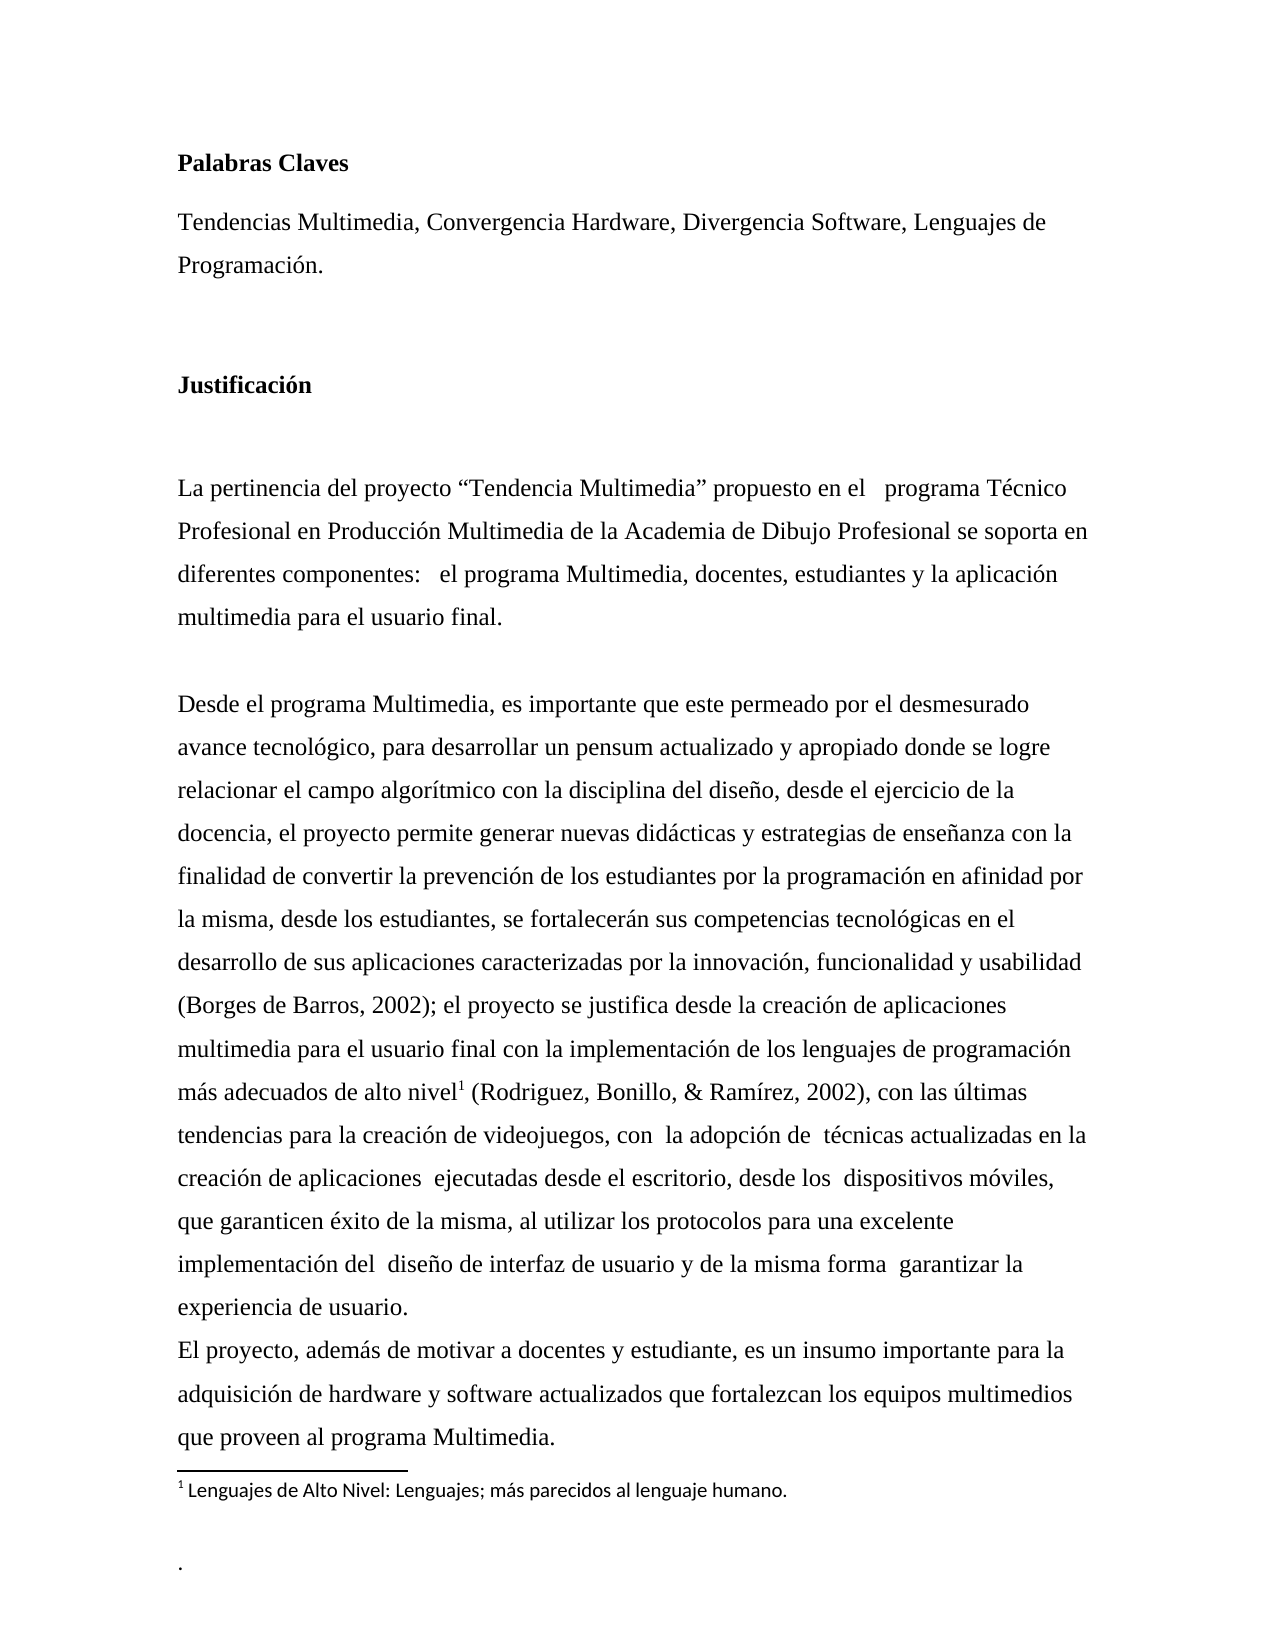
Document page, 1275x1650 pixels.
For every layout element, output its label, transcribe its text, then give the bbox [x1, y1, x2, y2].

text Palabras Claves [177, 148, 1098, 176]
text El proyecto, además de motivar a docentes y estudiante, es un insumo importante para la adquisición de hardware y software actualizados que fortalezcan los equipos multimedios que proveen al programa Multimedia. [177, 1336, 1098, 1451]
text Justificación [177, 370, 1098, 399]
text Desde el programa Multimedia, es importante que este permeado por el desmesurado avance tecnológico, para desarrollar un pensum actualizado y apropiado donde se logre relacionar el campo algorítmico con la disciplina del diseño, desde el ejercicio de la docencia, el proyecto permite generar nuevas didácticas y estrategias de enseñanza con la finalidad de convertir la prevención de los estudiantes por la programación en afinidad por la misma, desde los estudiantes, se fortalecerán sus competencias tecnológicas en el desarrollo de sus aplicaciones caracterizadas por la innovación, funcionalidad y usabilidad; el proyecto se justifica desde la creación de aplicaciones multimedia para el usuario final con la implementación de los lenguajes de programación más adecuados de alto nivel, con las últimas tendencias para la creación de videojuegos, con la adopción de técnicas actualizadas en la creación de aplicaciones ejecutadas desde el escritorio, desde los dispositivos móviles, que garanticen éxito de la misma, al utilizar los protocolos para una excelente implementación del diseño de interfaz de usuario y de la misma forma garantizar la experiencia de usuario. [177, 689, 1098, 1321]
text Tendencias Multimedia, Convergencia Hardware, Divergencia Software, Lenguajes de Programación. [177, 207, 1098, 279]
text La pertinencia del proyecto “Tendencia Multimedia” propuesto en el programa Técnico Profesional en Producción Multimedia de la Academia de Dibujo Profesional se soporta en diferentes componentes: el programa Multimedia, docentes, estudiantes y la aplicación multimedia para el usuario final. [177, 473, 1098, 631]
